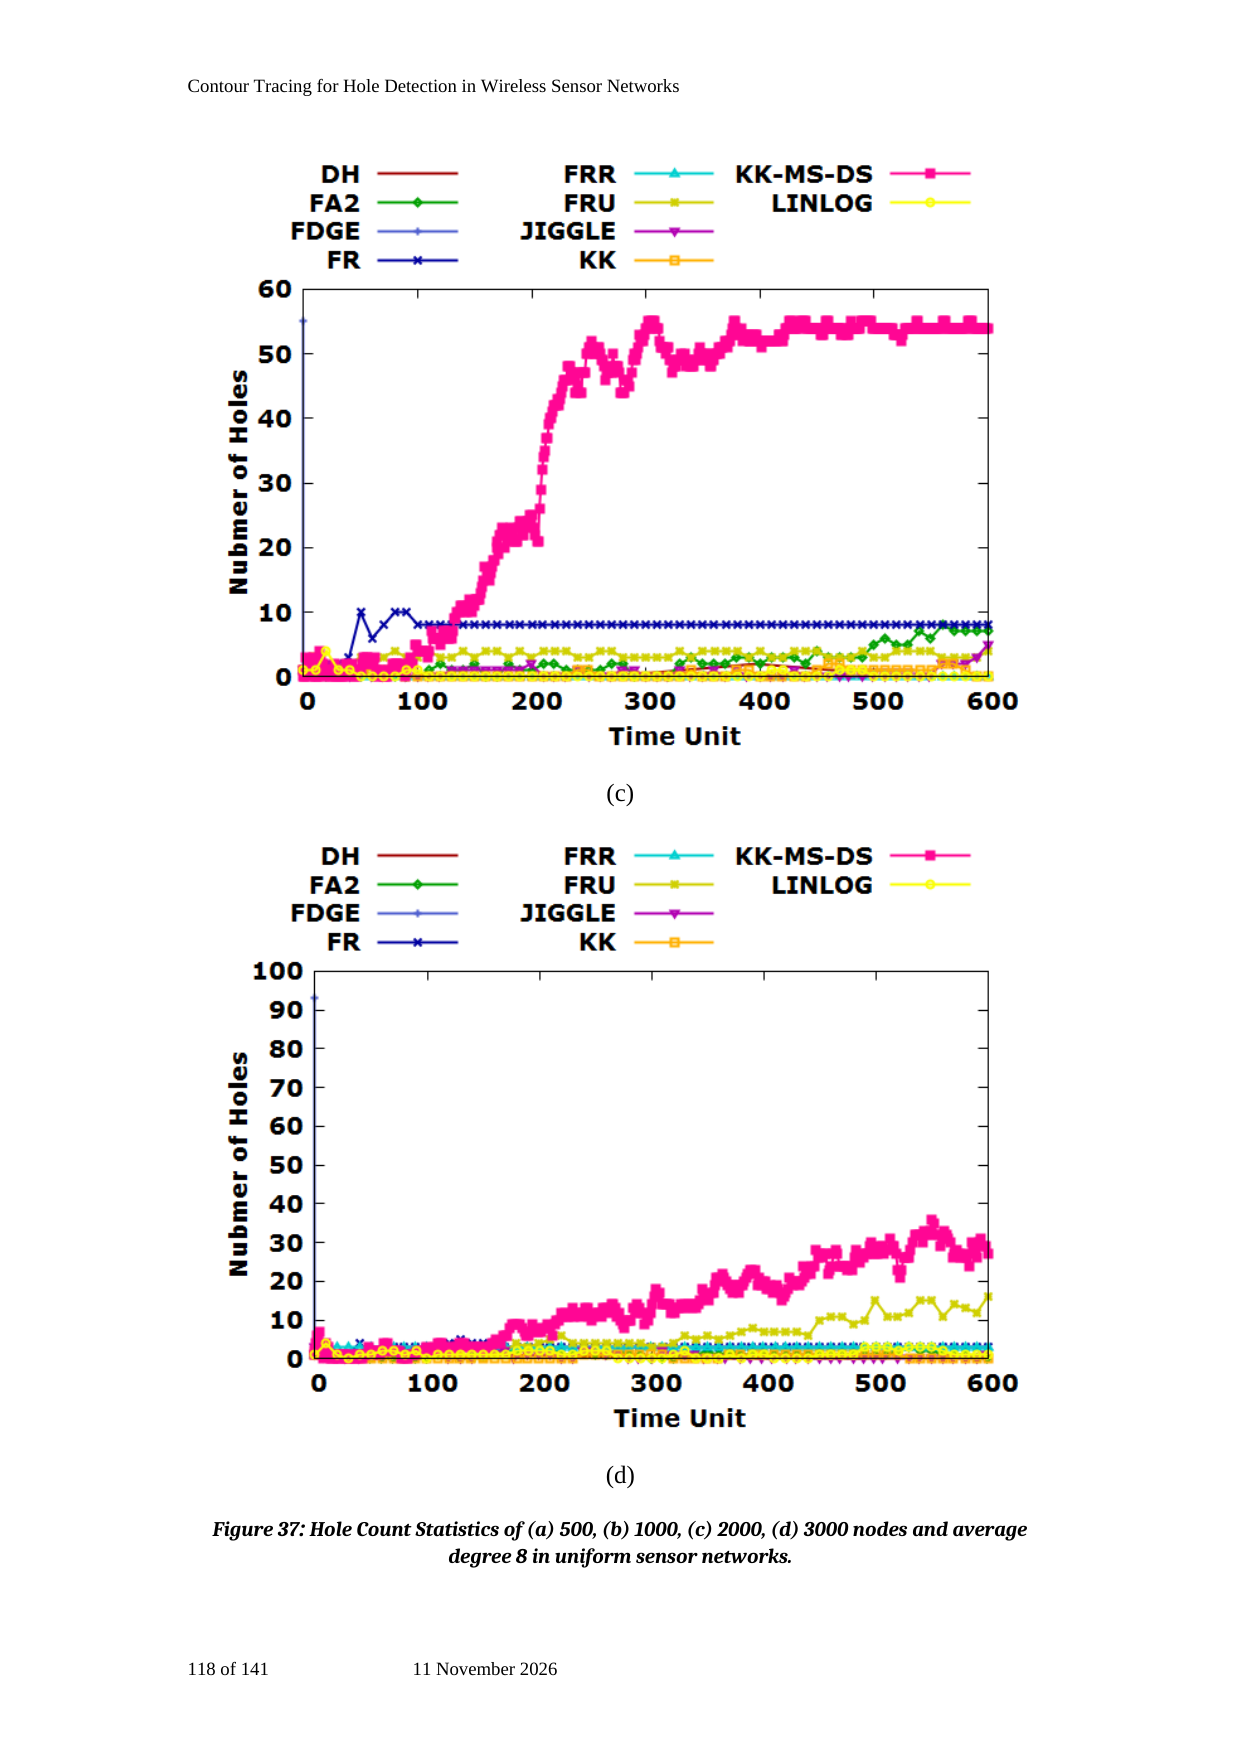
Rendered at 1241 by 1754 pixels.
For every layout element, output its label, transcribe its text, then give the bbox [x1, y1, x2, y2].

picture [217, 832, 1023, 1436]
list (d) [187, 1460, 1053, 1489]
picture [217, 150, 1023, 754]
text (c) [187, 778, 1053, 807]
